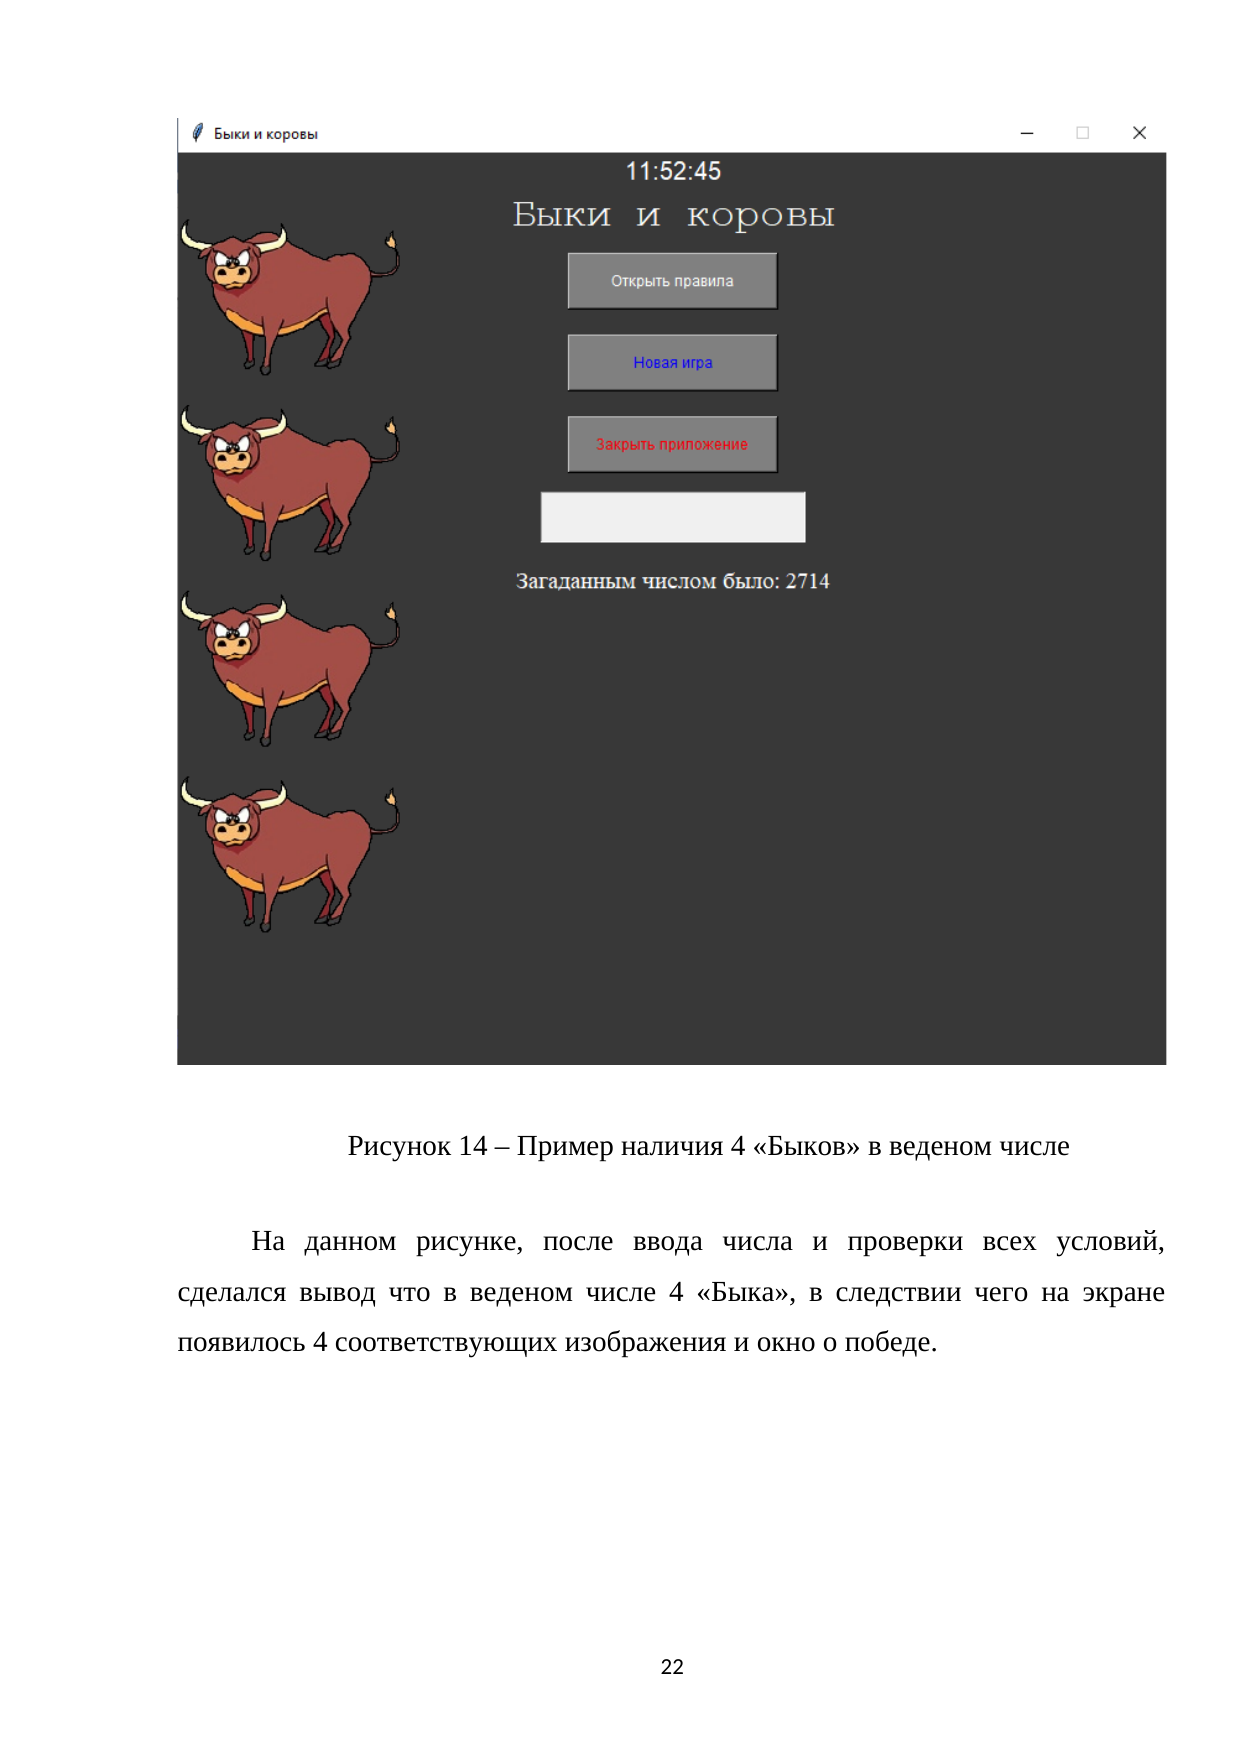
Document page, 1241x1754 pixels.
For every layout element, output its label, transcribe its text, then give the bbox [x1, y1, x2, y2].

text На данном рисунке, после ввода числа и проверки всех условий, сделался вывод что в веденом числе 4 «Быка», в следствии чего на экране появилось 4 соответствующих изображения и окно о победе. [177, 1223, 1167, 1358]
text Рисунок 14 – Пример наличия 4 «Быков» в веденом числе [177, 1128, 1167, 1162]
picture [177, 118, 1167, 1065]
